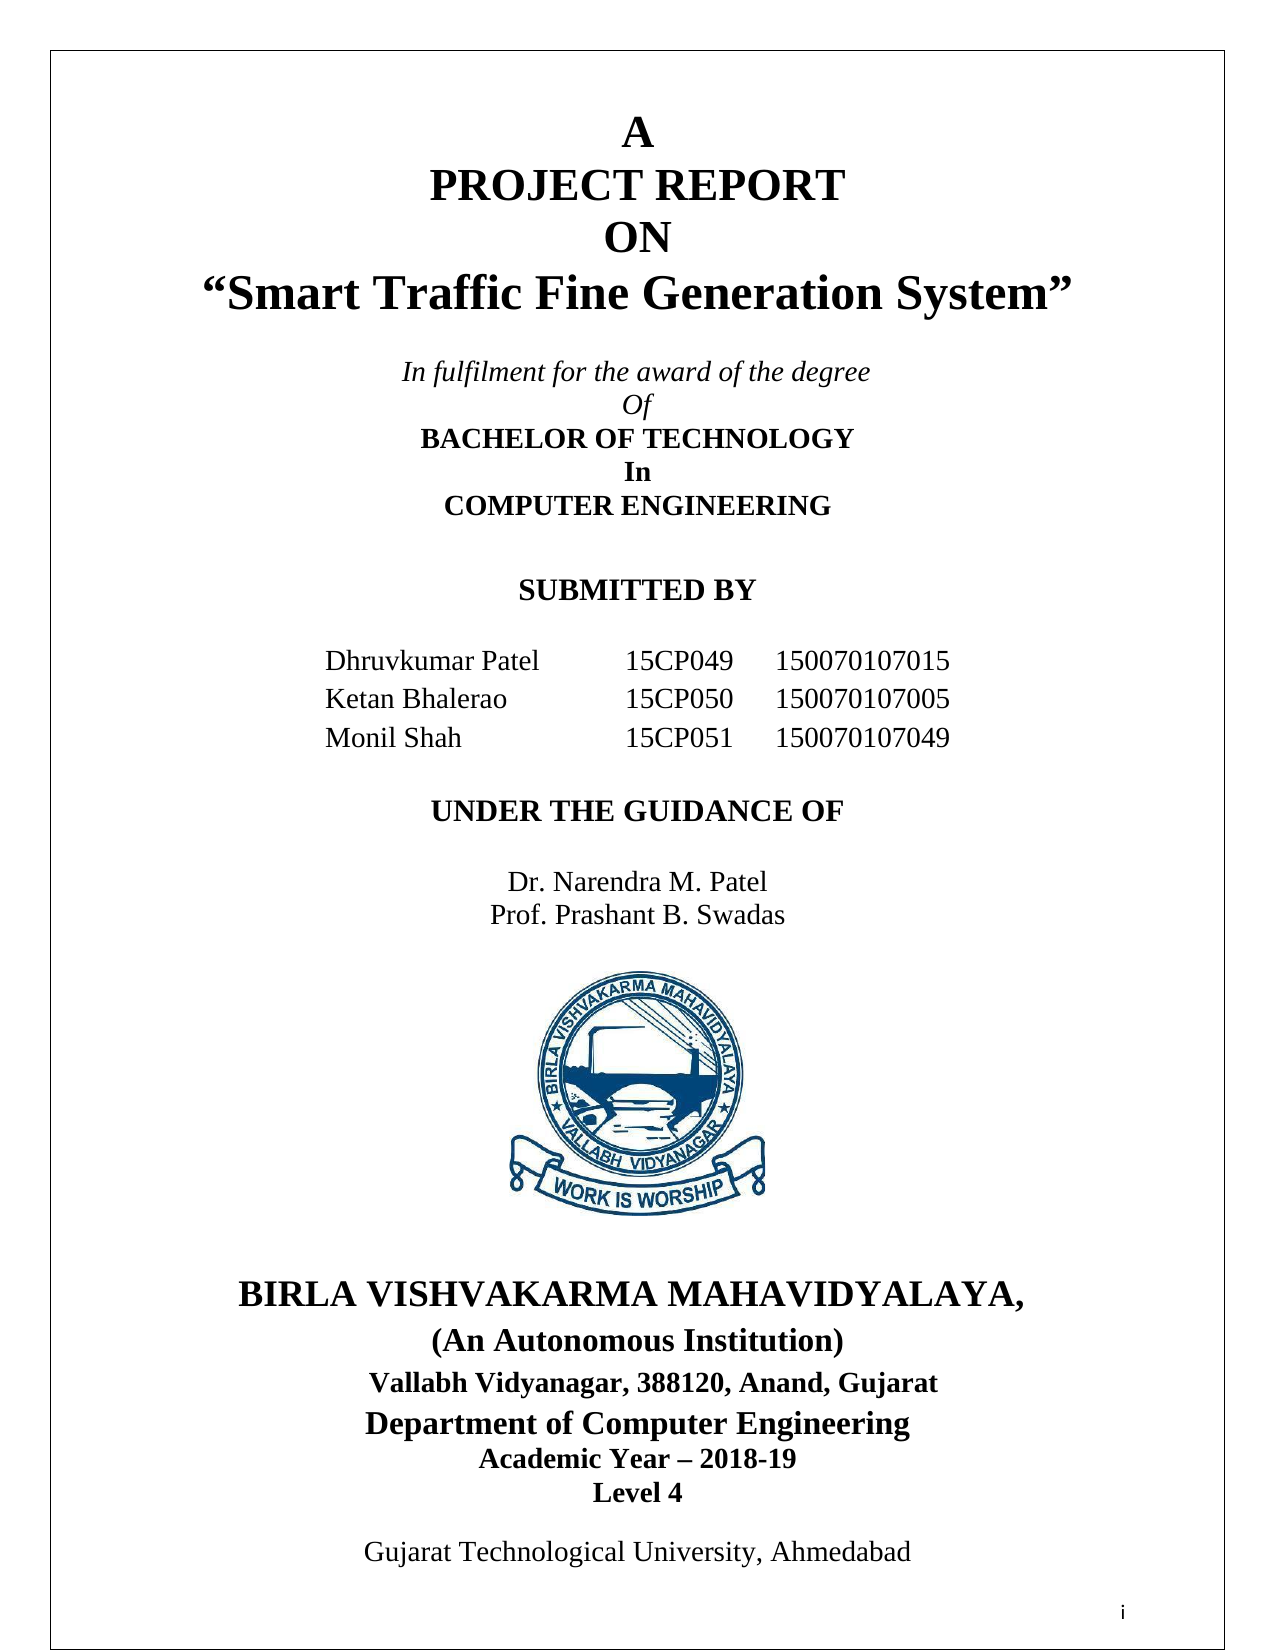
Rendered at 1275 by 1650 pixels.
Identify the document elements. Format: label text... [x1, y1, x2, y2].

text Monil Shah 15CP051 150070107049 [150, 720, 1125, 753]
text Level 4 [162, 1475, 1112, 1509]
text BIRLA VISHVAKARMA MAHAVIDYALAYA, [150, 1271, 1112, 1314]
text SUBMITTED BY [150, 571, 1125, 607]
text ON [150, 210, 1125, 263]
text Vallabh Vidyanagar, 388120, Anand, Gujarat [225, 1365, 1112, 1398]
text PROJECT REPORT [150, 157, 1125, 210]
text Gujarat Technological University, Ahmedabad [150, 1534, 1125, 1568]
text Academic Year – 2018-19 [162, 1442, 1112, 1475]
text Ketan Bhalerao 15CP050 150070107005 [150, 681, 1125, 715]
text Department of Computer Engineering [162, 1403, 1112, 1442]
text COMPUTER ENGINEERING [150, 488, 1125, 521]
text In [150, 454, 1125, 488]
text A [150, 104, 1125, 157]
text BACHELOR OF TECHNOLOGY [150, 421, 1125, 454]
text “Smart Traffic Fine Generation System” [150, 263, 1125, 320]
text Prof. Prashant B. Swadas [150, 897, 1125, 931]
text (An Autonomous Institution) [162, 1321, 1112, 1359]
text UNDER THE GUIDANCE OF [150, 792, 1125, 828]
text Of [150, 387, 1125, 421]
text Dhruvkumar Patel 15CP049 150070107015 [150, 643, 1125, 676]
text In fulfilment for the award of the degree [150, 354, 1125, 387]
picture [509, 971, 765, 1216]
text Dr. Narendra M. Patel [150, 864, 1125, 897]
